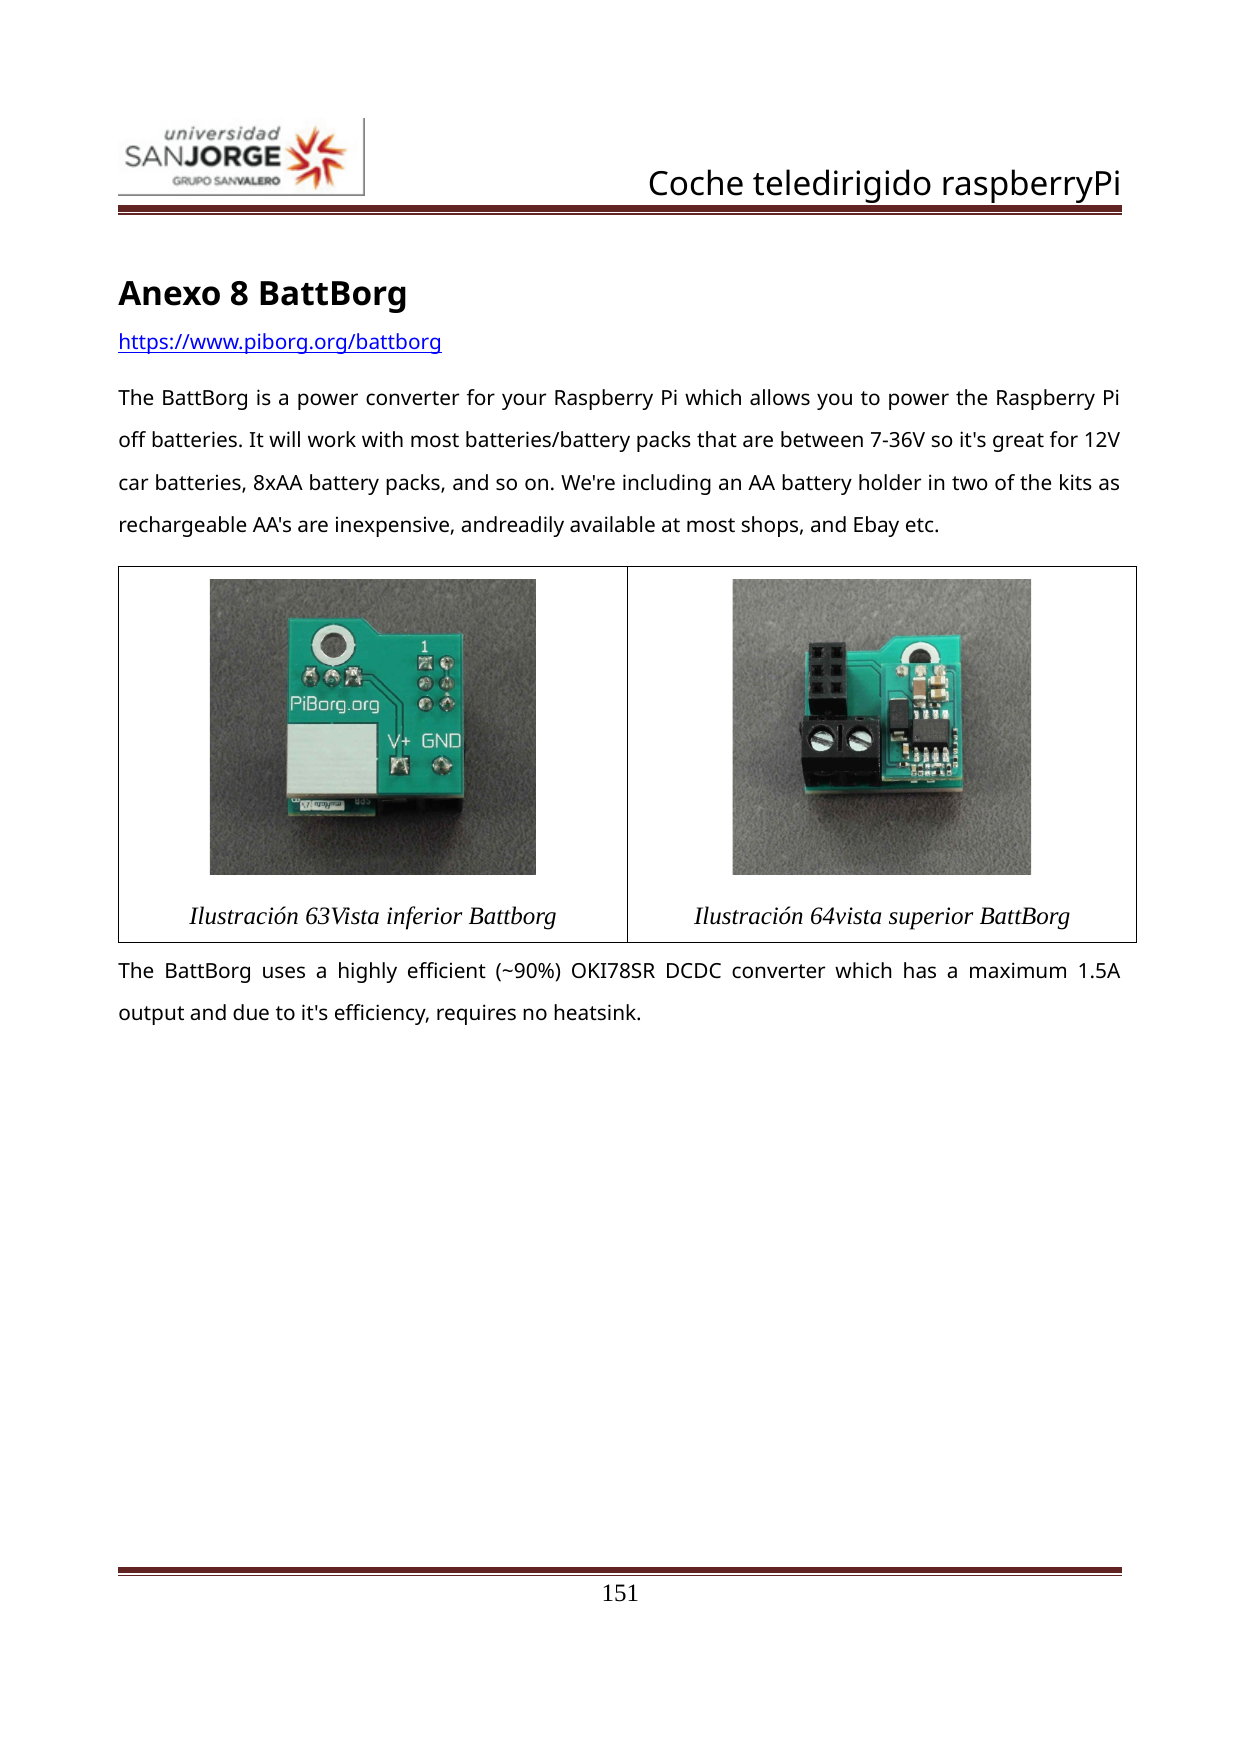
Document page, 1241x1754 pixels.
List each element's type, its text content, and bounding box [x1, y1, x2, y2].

table_header Ilustración 63Vista inferior Battborg [119, 567, 627, 942]
picture [209, 579, 536, 875]
picture [118, 118, 365, 196]
text https://www.piborg.org/battborg [118, 327, 1122, 356]
table_header Ilustración 64vista superior BattBorg [628, 567, 1136, 942]
picture [732, 579, 1032, 875]
subtitle Anexo 8 BattBorg [118, 269, 1122, 315]
text The BattBorg is a power converter for your Raspberry Pi which allows you to power the Raspberry Pi off batteries. It will work with most batteries/battery packs that are between 7-36V so it's great for 12V car batteries, 8xAA battery packs, and so on. We're including an AA battery holder in two of the kits as rechargeable AA's are inexpensive, andreadily available at most shops, and Ebay etc. [118, 383, 1122, 539]
text The BattBorg uses a highly efficient (~90%) OKI78SR DCDC converter which has a maximum 1.5A output and due to it's efficiency, requires no heatsink. [118, 956, 1122, 1027]
